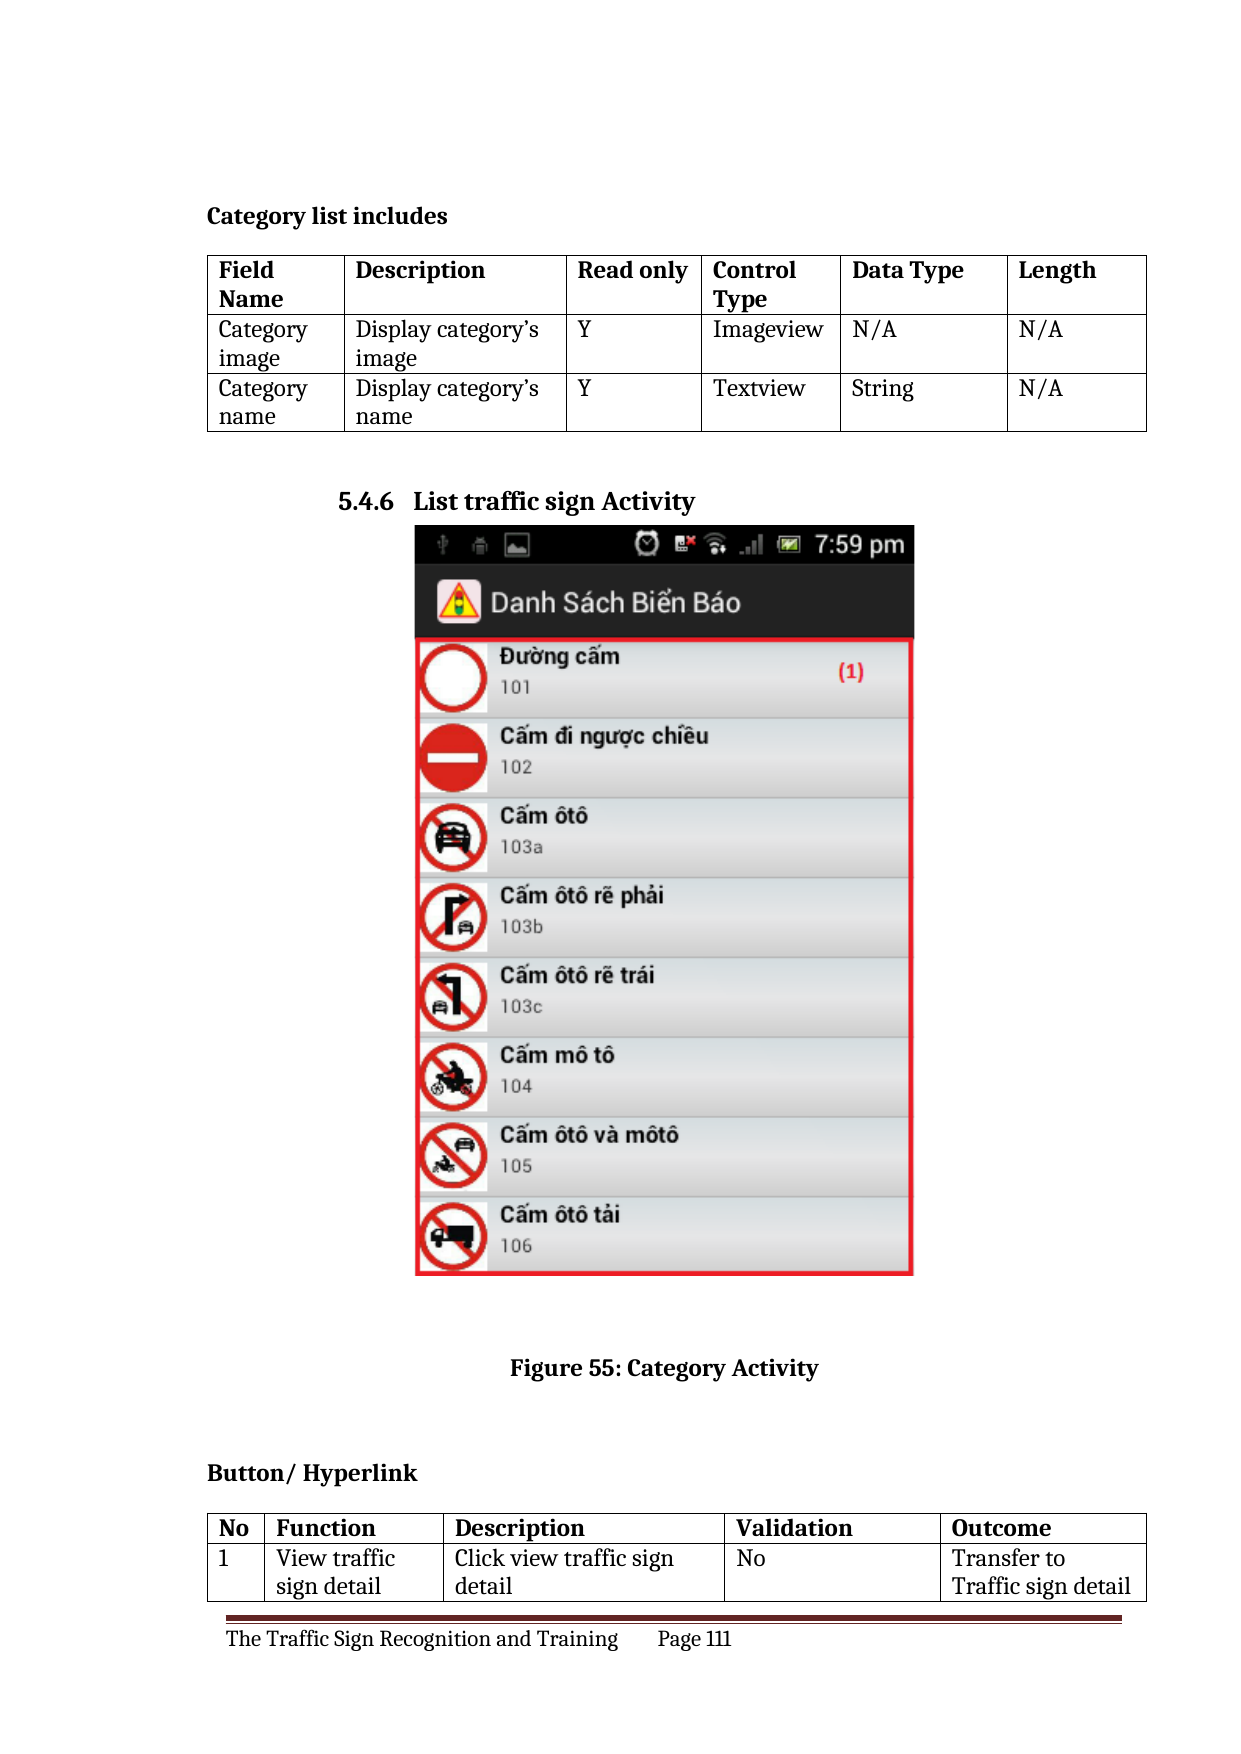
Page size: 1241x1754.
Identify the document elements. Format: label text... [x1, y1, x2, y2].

picture [414, 525, 915, 1276]
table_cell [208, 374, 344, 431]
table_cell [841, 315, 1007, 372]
text Button/ Hyperlink [207, 1459, 1122, 1487]
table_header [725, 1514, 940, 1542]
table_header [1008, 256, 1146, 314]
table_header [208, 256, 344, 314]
text Category list includes [207, 202, 1122, 230]
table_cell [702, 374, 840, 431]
text Figure 55: Category Activity [207, 1354, 1122, 1383]
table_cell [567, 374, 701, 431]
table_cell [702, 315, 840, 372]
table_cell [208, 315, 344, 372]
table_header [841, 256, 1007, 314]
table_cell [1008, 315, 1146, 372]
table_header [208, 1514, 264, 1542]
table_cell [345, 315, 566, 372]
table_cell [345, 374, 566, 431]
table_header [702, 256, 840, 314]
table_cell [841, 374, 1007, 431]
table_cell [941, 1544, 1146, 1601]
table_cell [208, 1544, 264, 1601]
subtitle List traffic sign Activity [338, 486, 1122, 517]
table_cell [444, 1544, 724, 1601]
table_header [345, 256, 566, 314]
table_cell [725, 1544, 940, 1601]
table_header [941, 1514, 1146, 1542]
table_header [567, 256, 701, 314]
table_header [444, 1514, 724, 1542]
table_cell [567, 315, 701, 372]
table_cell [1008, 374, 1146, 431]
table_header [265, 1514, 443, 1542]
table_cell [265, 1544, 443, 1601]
